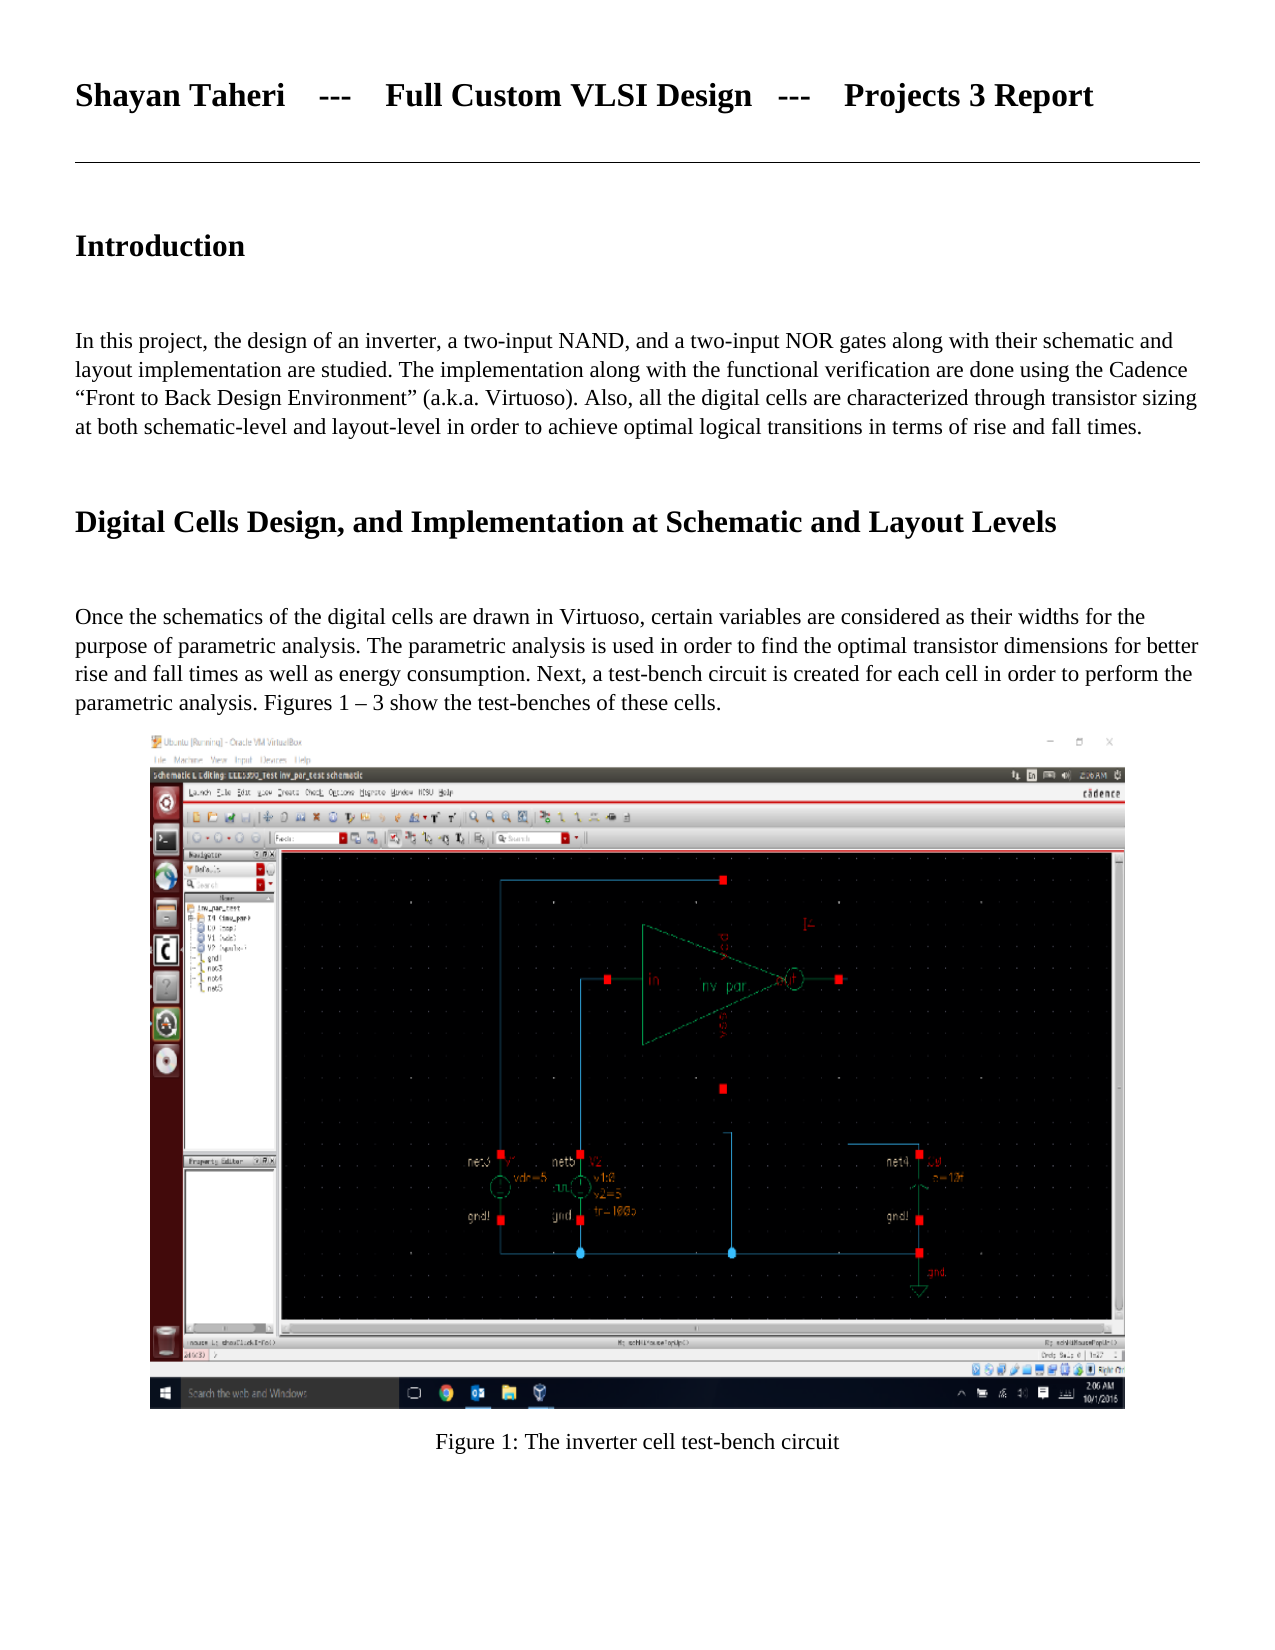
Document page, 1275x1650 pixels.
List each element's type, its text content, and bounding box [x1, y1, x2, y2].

text Digital Cells Design, and Implementation at Schematic and Layout Levels [75, 503, 1200, 539]
text Figure 1: The inverter cell test-bench circuit [75, 1428, 1200, 1454]
text Once the schematics of the digital cells are drawn in Virtuoso, certain variables are considered as their widths for the purpose of parametric analysis. The parametric analysis is used in order to find the optimal transistor dimensions for better rise and fall times as well as energy consumption. Next, a test-bench circuit is created for each cell in order to perform the parametric analysis. Figures 1 – 3 show the test-benches of these cells. [75, 603, 1200, 715]
text Shayan Taheri --- Full Custom VLSI Design --- Projects 3 Report [75, 75, 1200, 113]
text In this project, the design of an inverter, a two-input NAND, and a two-input NOR gates along with their schematic and layout implementation are studied. The implementation along with the functional verification are done using the Cadence “Front to Back Design Environment” (a.k.a. Virtuoso). Also, all the digital cells are characterized through transistor sizing at both schematic-level and layout-level in order to achieve optimal logical transitions in terms of rise and fall times. [75, 327, 1200, 439]
text Introduction [75, 227, 1200, 263]
